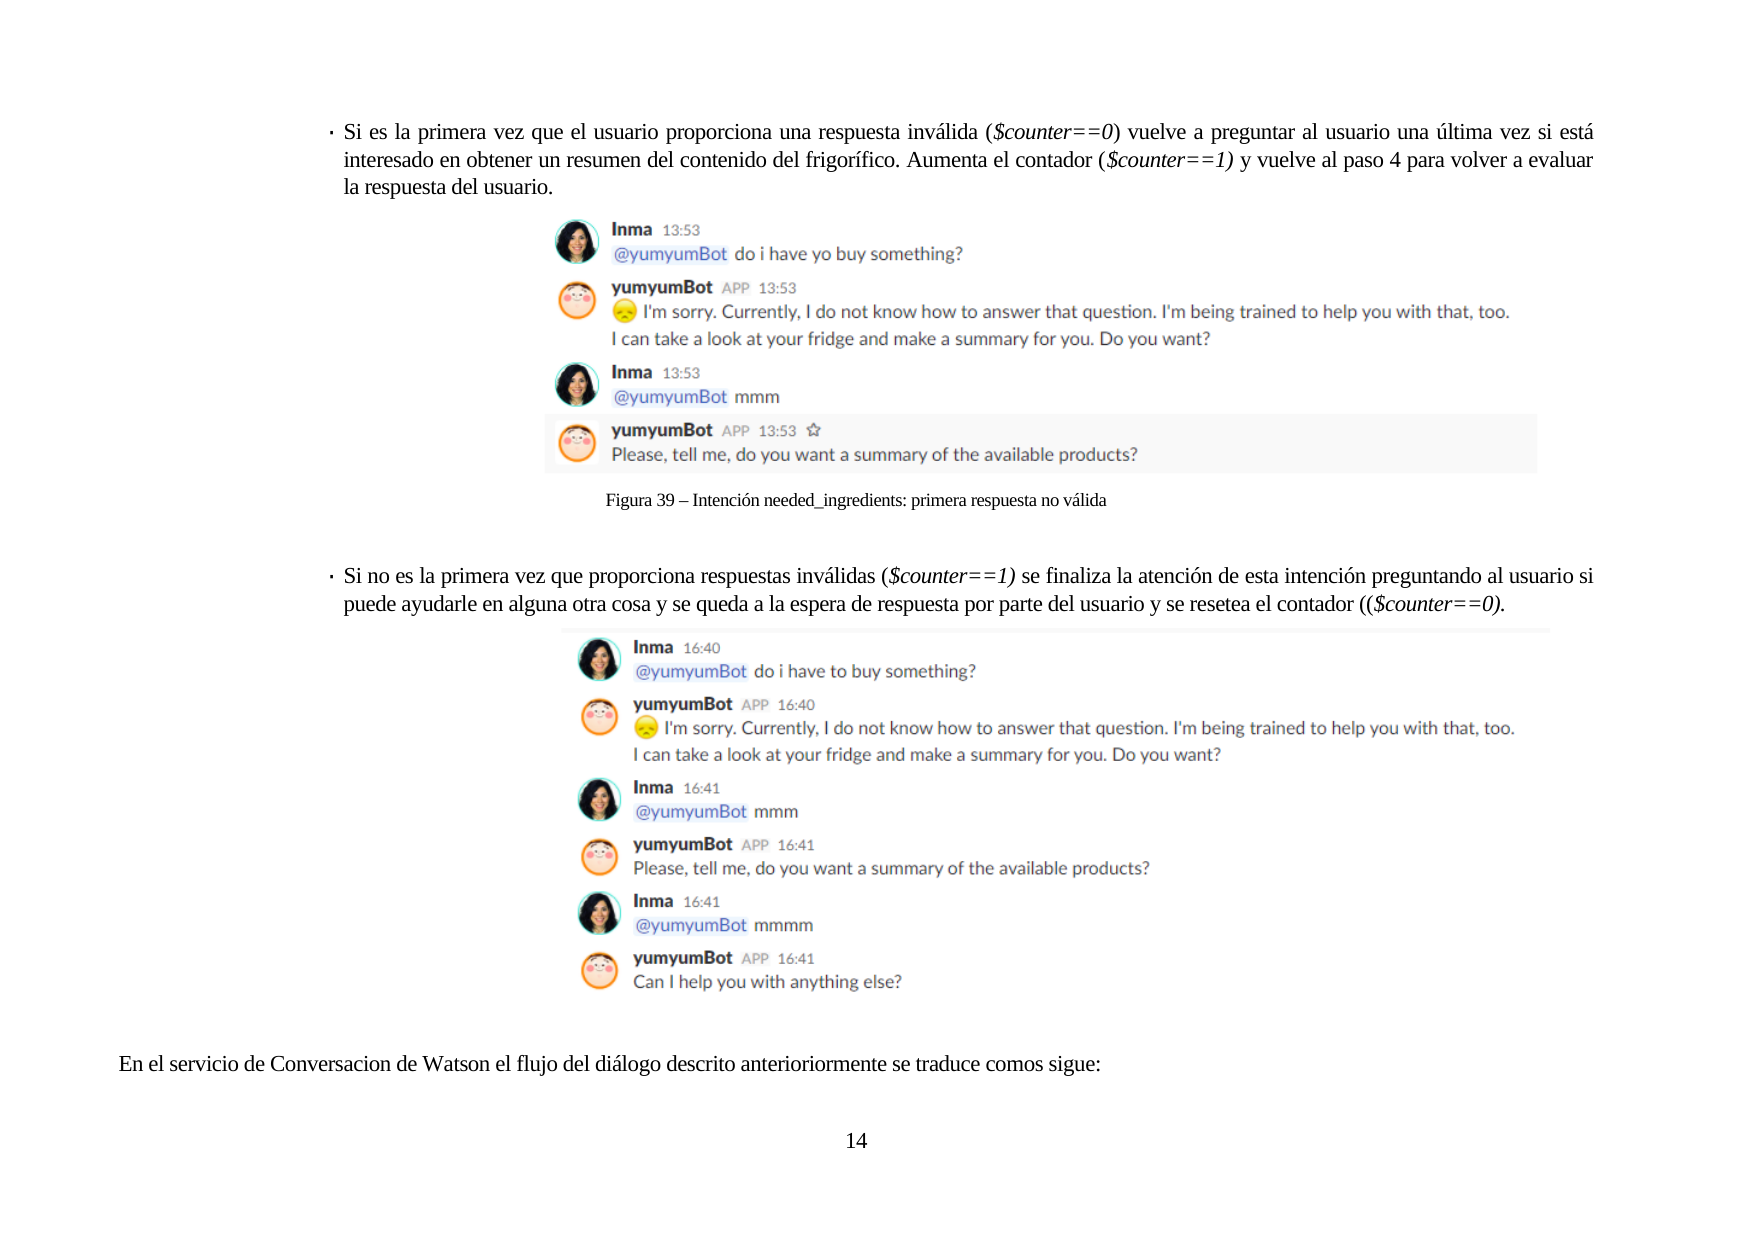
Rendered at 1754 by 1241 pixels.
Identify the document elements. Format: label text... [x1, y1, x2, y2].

picture [561, 628, 1551, 999]
list Si no es la primera vez que proporciona respuestas inválidas ($counter==1) se finaliza la atención de esta intención preguntando al usuario si puede ayudarle en alguna otra cosa y se queda a la espera de respuesta por parte del usuario y se resetea el contador (($counter==0). [324, 562, 1594, 616]
list En el servicio de Conversacion de Watson el flujo del diálogo descrito anterioriormente se traduce comos sigue: [118, 1049, 1594, 1076]
picture [544, 211, 1538, 477]
list Si es la primera vez que el usuario proporciona una respuesta inválida ($counter==0) vuelve a preguntar al usuario una última vez si está interesado en obtener un resumen del contenido del frigorífico. Aumenta el contador ($counter==1) y vuelve al paso 4 para volver a evaluar la respuesta del usuario. [324, 118, 1594, 199]
